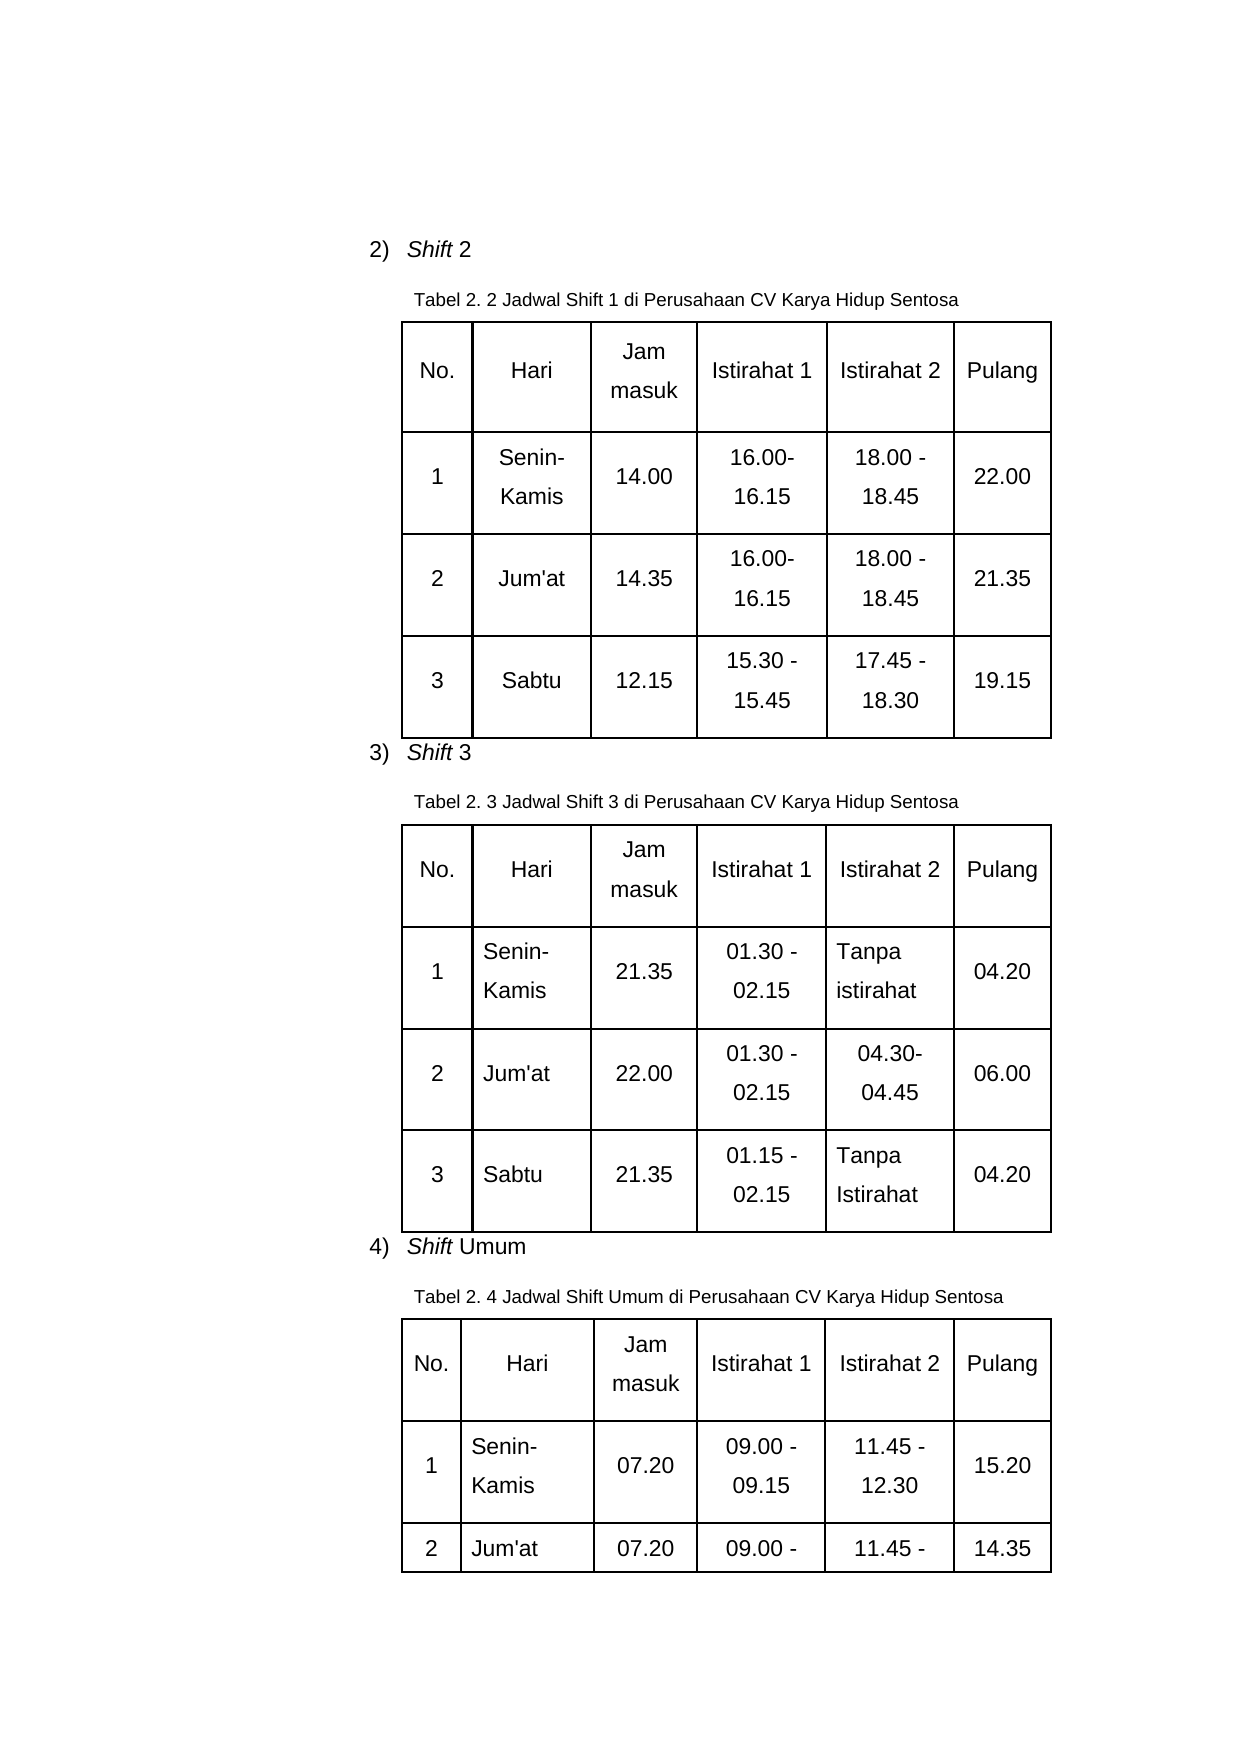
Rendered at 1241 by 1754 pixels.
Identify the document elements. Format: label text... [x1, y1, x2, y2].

table_header Istirahat 2 [828, 323, 953, 431]
table_cell 21.35 [955, 535, 1050, 635]
table_cell 14.35 [592, 535, 696, 635]
table_cell 1 [403, 433, 471, 533]
table_cell 22.00 [955, 433, 1050, 533]
table_cell 21.35 [592, 928, 696, 1027]
table_cell 06.00 [955, 1030, 1050, 1129]
table_cell Sabtu [474, 1131, 590, 1231]
table_cell 15.20 [955, 1422, 1050, 1522]
table_cell Tanpa Istirahat [827, 1131, 953, 1231]
table_cell 07.20 [595, 1524, 696, 1571]
table_cell 2 [403, 535, 471, 635]
table_cell 12.15 [592, 637, 696, 737]
table_cell 09.00 - 09.15 [698, 1422, 824, 1522]
table_header Pulang [955, 1320, 1050, 1420]
table_header Istirahat 2 [826, 1320, 953, 1420]
table_header Istirahat 2 [827, 826, 953, 926]
table_header Istirahat 1 [698, 1320, 824, 1420]
text Tabel 2. 4 Jadwal Shift Umum di Perusahaan CV Karya Hidup Sentosa [413, 1286, 1063, 1307]
table_header Jam masuk [592, 323, 696, 431]
table_cell Tanpa istirahat [827, 928, 953, 1027]
table_header No. [403, 826, 471, 926]
table_cell 2 [403, 1524, 460, 1571]
table_cell Senin-Kamis [474, 433, 590, 533]
table_cell 14.35 [955, 1524, 1050, 1571]
table_header Pulang [955, 323, 1050, 431]
table_cell 07.20 [595, 1422, 696, 1522]
table_cell Jum'at [462, 1524, 593, 1571]
table_cell Jum'at [474, 535, 590, 635]
table_header No. [403, 323, 471, 431]
text Tabel 2. 2 Jadwal Shift 1 di Perusahaan CV Karya Hidup Sentosa [413, 289, 1063, 311]
table_cell 04.30- 04.45 [827, 1030, 953, 1129]
table_cell 21.35 [592, 1131, 696, 1231]
table_header Jam masuk [592, 826, 696, 926]
table_cell 3 [403, 637, 471, 737]
table_header Pulang [955, 826, 1050, 926]
table_header No. [403, 1320, 460, 1420]
table_cell 11.45 - 12.45 [826, 1524, 953, 1571]
table_cell 18.00 - 18.45 [828, 535, 953, 635]
table_header Hari [474, 826, 590, 926]
table_cell 22.00 [592, 1030, 696, 1129]
table_header Hari [474, 323, 590, 431]
table_cell 09.00 - 09.15 [698, 1524, 824, 1571]
table_cell 1 [403, 928, 471, 1027]
list Shift 2 [369, 236, 1063, 263]
table_cell 2 [403, 1030, 471, 1129]
table_cell Senin-Kamis [462, 1422, 593, 1522]
table_cell 3 [403, 1131, 471, 1231]
list Shift 3 [369, 739, 1063, 765]
table_header Istirahat 1 [698, 323, 826, 431]
table_cell 04.20 [955, 928, 1050, 1027]
table_cell Sabtu [474, 637, 590, 737]
table_cell 04.20 [955, 1131, 1050, 1231]
table_cell 16.00- 16.15 [698, 433, 826, 533]
table_cell Jum'at [474, 1030, 590, 1129]
text Tabel 2. 3 Jadwal Shift 3 di Perusahaan CV Karya Hidup Sentosa [413, 791, 1063, 813]
table_cell 01.30 - 02.15 [698, 928, 825, 1027]
table_header Jam masuk [595, 1320, 696, 1420]
table_header Hari [462, 1320, 593, 1420]
table_cell 01.30 - 02.15 [698, 1030, 825, 1129]
table_header Istirahat 1 [698, 826, 825, 926]
list Shift Umum [369, 1233, 1063, 1259]
table_cell 15.30 - 15.45 [698, 637, 826, 737]
table_cell 11.45 - 12.30 [826, 1422, 953, 1522]
table_cell 17.45 - 18.30 [828, 637, 953, 737]
table_cell Senin-Kamis [474, 928, 590, 1027]
table_cell 16.00- 16.15 [698, 535, 826, 635]
table_cell 18.00 - 18.45 [828, 433, 953, 533]
table_cell 01.15 - 02.15 [698, 1131, 825, 1231]
table_cell 1 [403, 1422, 460, 1522]
table_cell 14.00 [592, 433, 696, 533]
table_cell 19.15 [955, 637, 1050, 737]
